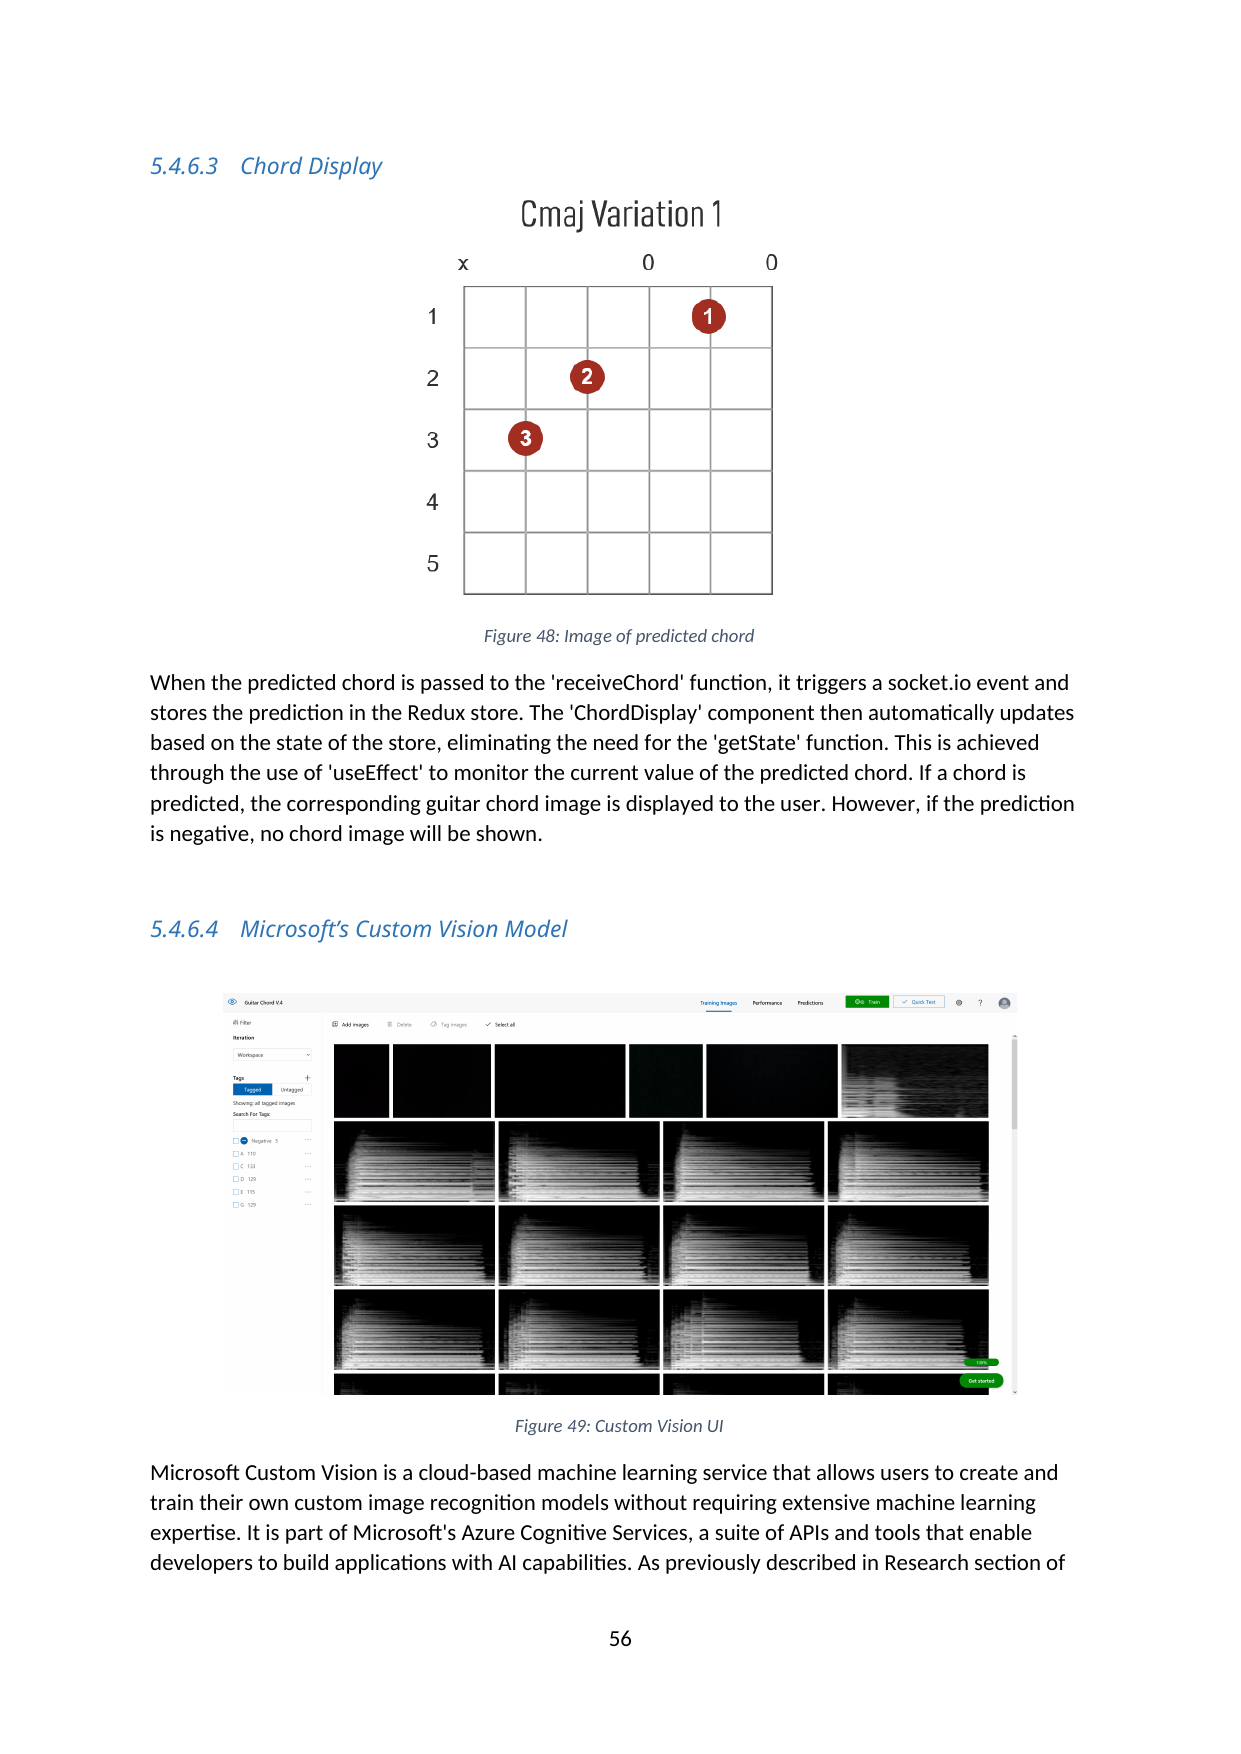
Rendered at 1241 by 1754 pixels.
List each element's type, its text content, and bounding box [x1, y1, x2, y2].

picture [222, 993, 1018, 1395]
text When the predicted chord is passed to the 'receiveChord' function, it triggers a socket.io event and stores the prediction in the Redux store. The 'ChordDisplay' component then automatically updates based on the state of the store, eliminating the need for the 'getState' function. This is achieved through the use of 'useEffect' to monitor the current value of the predicted chord. If a chord is predicted, the corresponding guitar chord image is displayed to the user. However, if the prediction is negative, no chord image will be shown. [150, 668, 1090, 847]
subtitle Microsoft’s Custom Vision Model [150, 913, 1090, 944]
picture [413, 183, 828, 606]
subtitle Chord Display [150, 150, 1090, 181]
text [150, 1458, 1090, 1576]
